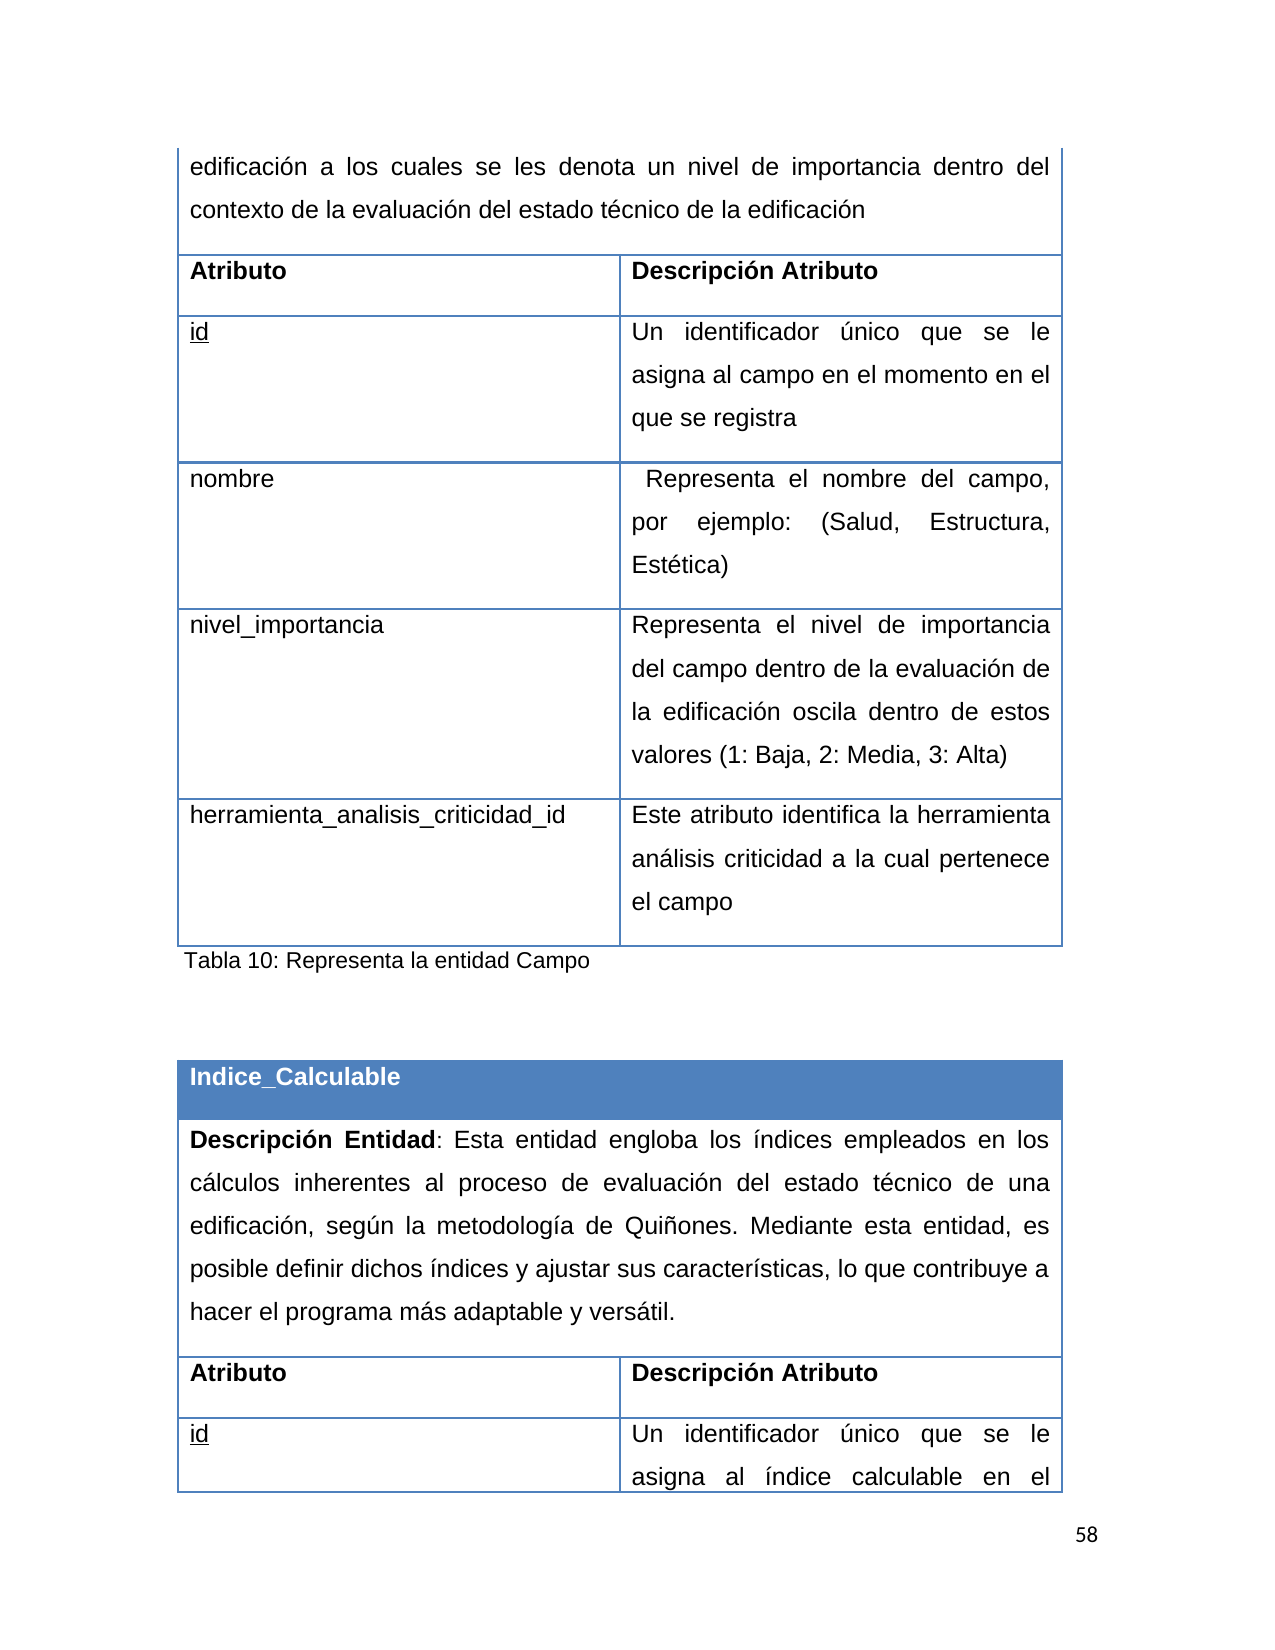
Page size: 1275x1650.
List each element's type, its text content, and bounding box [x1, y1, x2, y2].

table_cell id [179, 1419, 619, 1491]
table_cell Descripción Atributo [621, 1358, 1061, 1417]
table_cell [621, 1419, 1061, 1491]
table_header Indice_Calculable [179, 1062, 1061, 1120]
table_cell Este atributo identifica la herramienta análisis criticidad a la cual pertenece el campo [621, 800, 1061, 945]
table_cell Representa el nivel de importancia del campo dentro de la evaluación de la edificación oscila dentro de estos valores (1: Baja, 2: Media, 3: Alta) [621, 610, 1061, 798]
table_cell Un identificador único que se le asigna al campo en el momento en el que se registra [621, 317, 1061, 461]
table_cell id [179, 317, 619, 461]
table_cell Descripción Entidad: Esta entidad engloba los índices empleados en los cálculos inherentes al proceso de evaluación del estado técnico de una edificación, según la metodología de Quiñones. Mediante esta entidad, es posible definir dichos índices y ajustar sus características, lo que contribuye a hacer el programa más adaptable y versátil. [179, 1125, 1061, 1356]
table_cell nombre [179, 464, 619, 608]
table_cell Representa el nombre del campo, por ejemplo: (Salud, Estructura, Estética) [621, 464, 1061, 608]
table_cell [179, 152, 1061, 254]
table_cell herramienta_analisis_criticidad_id [179, 800, 619, 945]
table_cell nivel_importancia [179, 610, 619, 798]
table_cell Atributo [179, 1358, 619, 1417]
text Tabla 10: Representa la entidad Campo [177, 947, 1098, 974]
table_cell Atributo [179, 256, 619, 314]
table_cell Descripción Atributo [621, 256, 1061, 314]
